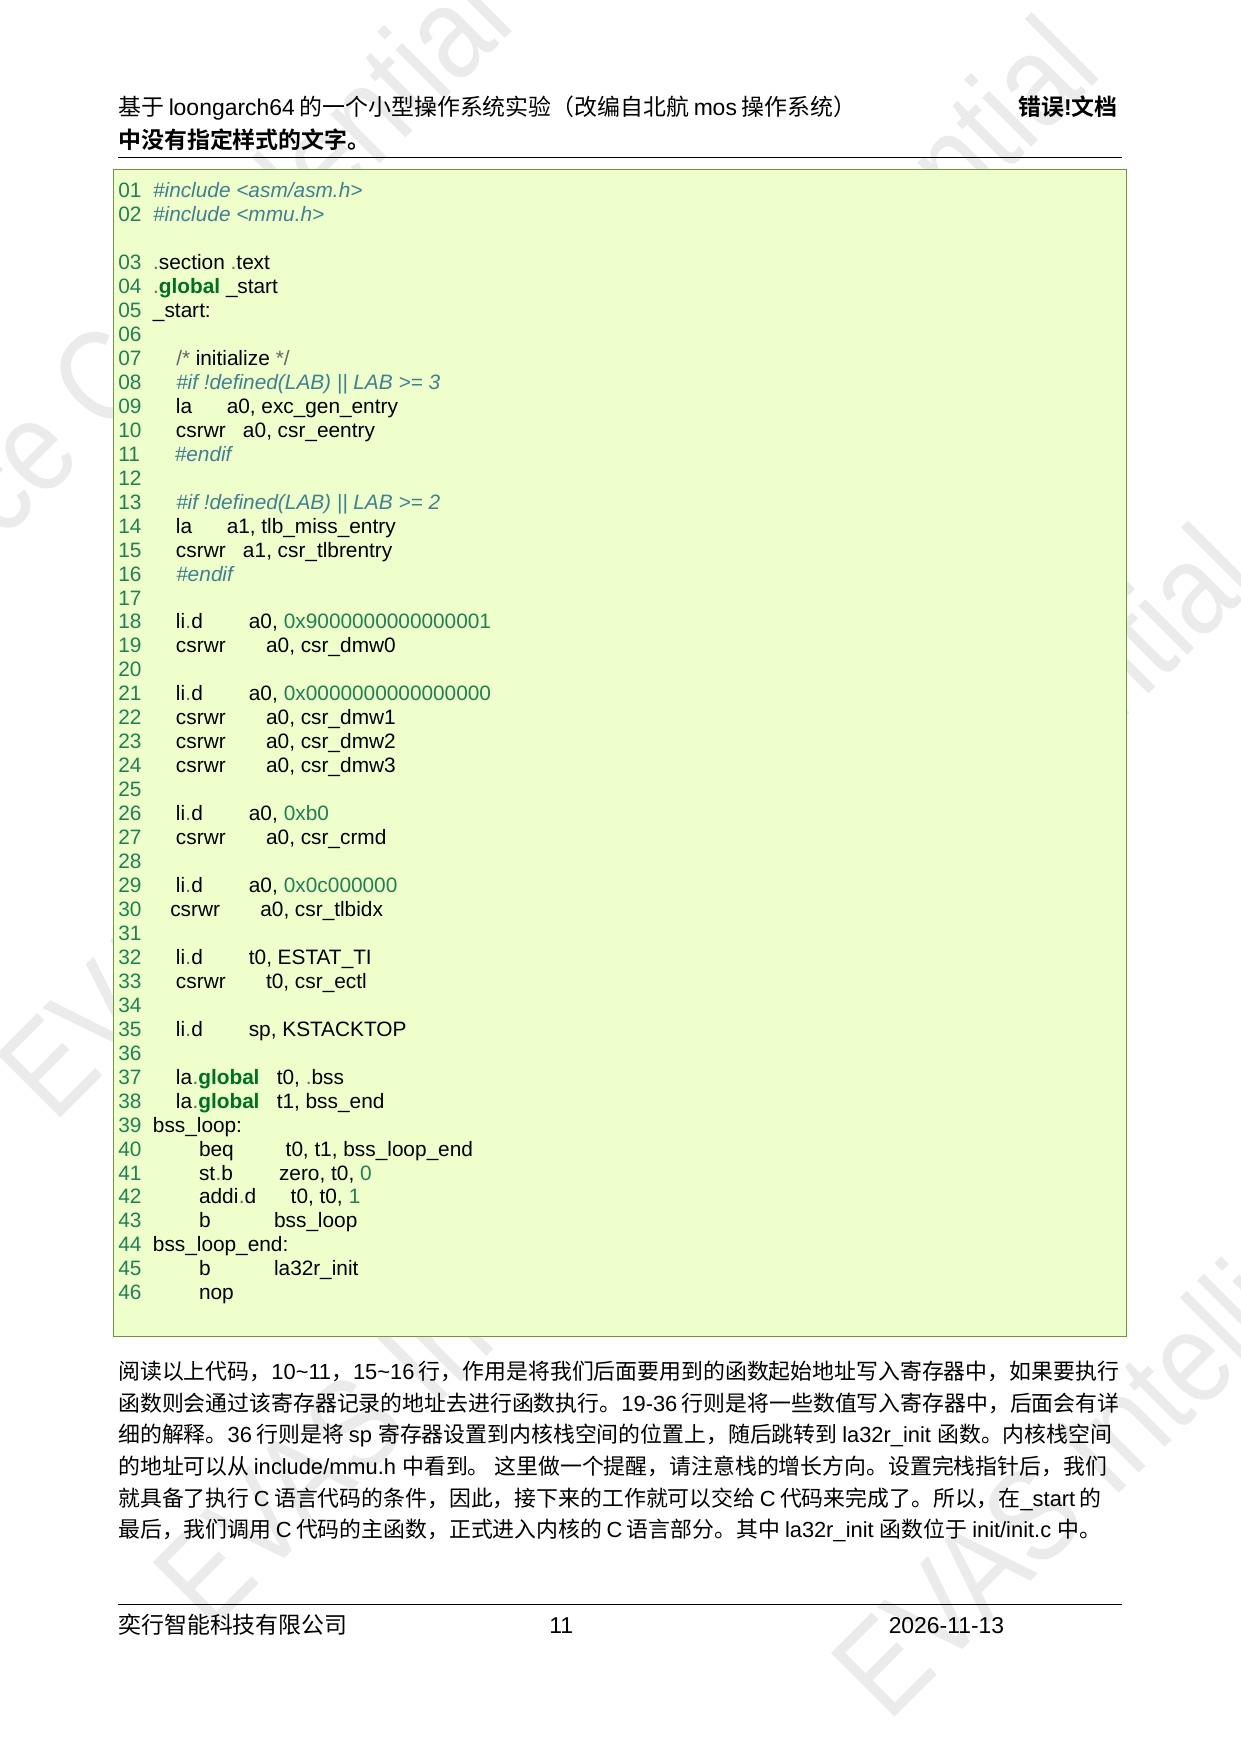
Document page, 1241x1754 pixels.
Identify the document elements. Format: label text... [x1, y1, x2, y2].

text 01 #include <asm/asm.h> 02 #include <mmu.h> 03 .section .text 04 .global _start 05 _start: 06 07 /* initialize */ 08 #if !defined(LAB) || LAB >= 3 09 la a0, exc_gen_entry 10 csrwr a0, csr_eentry 11 #endif 12 13 #if !defined(LAB) || LAB >= 2 14 la a1, tlb_miss_entry 15 csrwr a1, csr_tlbrentry 16 #endif 17 18 li.d a0, 0x9000000000000001 19 csrwr a0, csr_dmw0 20 21 li.d a0, 0x0000000000000000 22 csrwr a0, csr_dmw1 23 csrwr a0, csr_dmw2 24 csrwr a0, csr_dmw3 25 26 li.d a0, 0xb0 27 csrwr a0, csr_crmd 28 29 li.d a0, 0x0c000000 30 csrwr a0, csr_tlbidx 31 32 li.d t0, ESTAT_TI 33 csrwr t0, csr_ectl 34 35 li.d sp, KSTACKTOP 36 37 la.global t0, .bss 38 la.global t1, bss_end 39 bss_loop: 40 beq t0, t1, bss_loop_end 41 st.b zero, t0, 0 42 addi.d t0, t0, 1 43 b bss_loop 44 bss_loop_end: 45 b la32r_init 46 nop [114, 170, 1126, 1336]
text 阅读以上代码，10~11，15~16行，作用是将我们后面要用到的函数起始地址写入寄存器中，如果要执行函数则会通过该寄存器记录的地址去进行函数执行。19-36行则是将一些数值写入寄存器中，后面会有详细的解释。36行则是将 sp 寄存器设置到内核栈空间的位置上，随后跳转到 la32r_init 函数。内核栈空间的地址可以从include/mmu.h 中看到。 这里做一个提醒，请注意栈的增长方向。设置完栈指针后，我们就具备了执行C语言代码的条件，因此，接下来的工作就可以交给C代码来完成了。所以，在_start的最后，我们调用C代码的主函数，正式进入内核的C语言部分。其中 la32r_init 函数位于 init/init.c 中。 [118, 1354, 1122, 1544]
